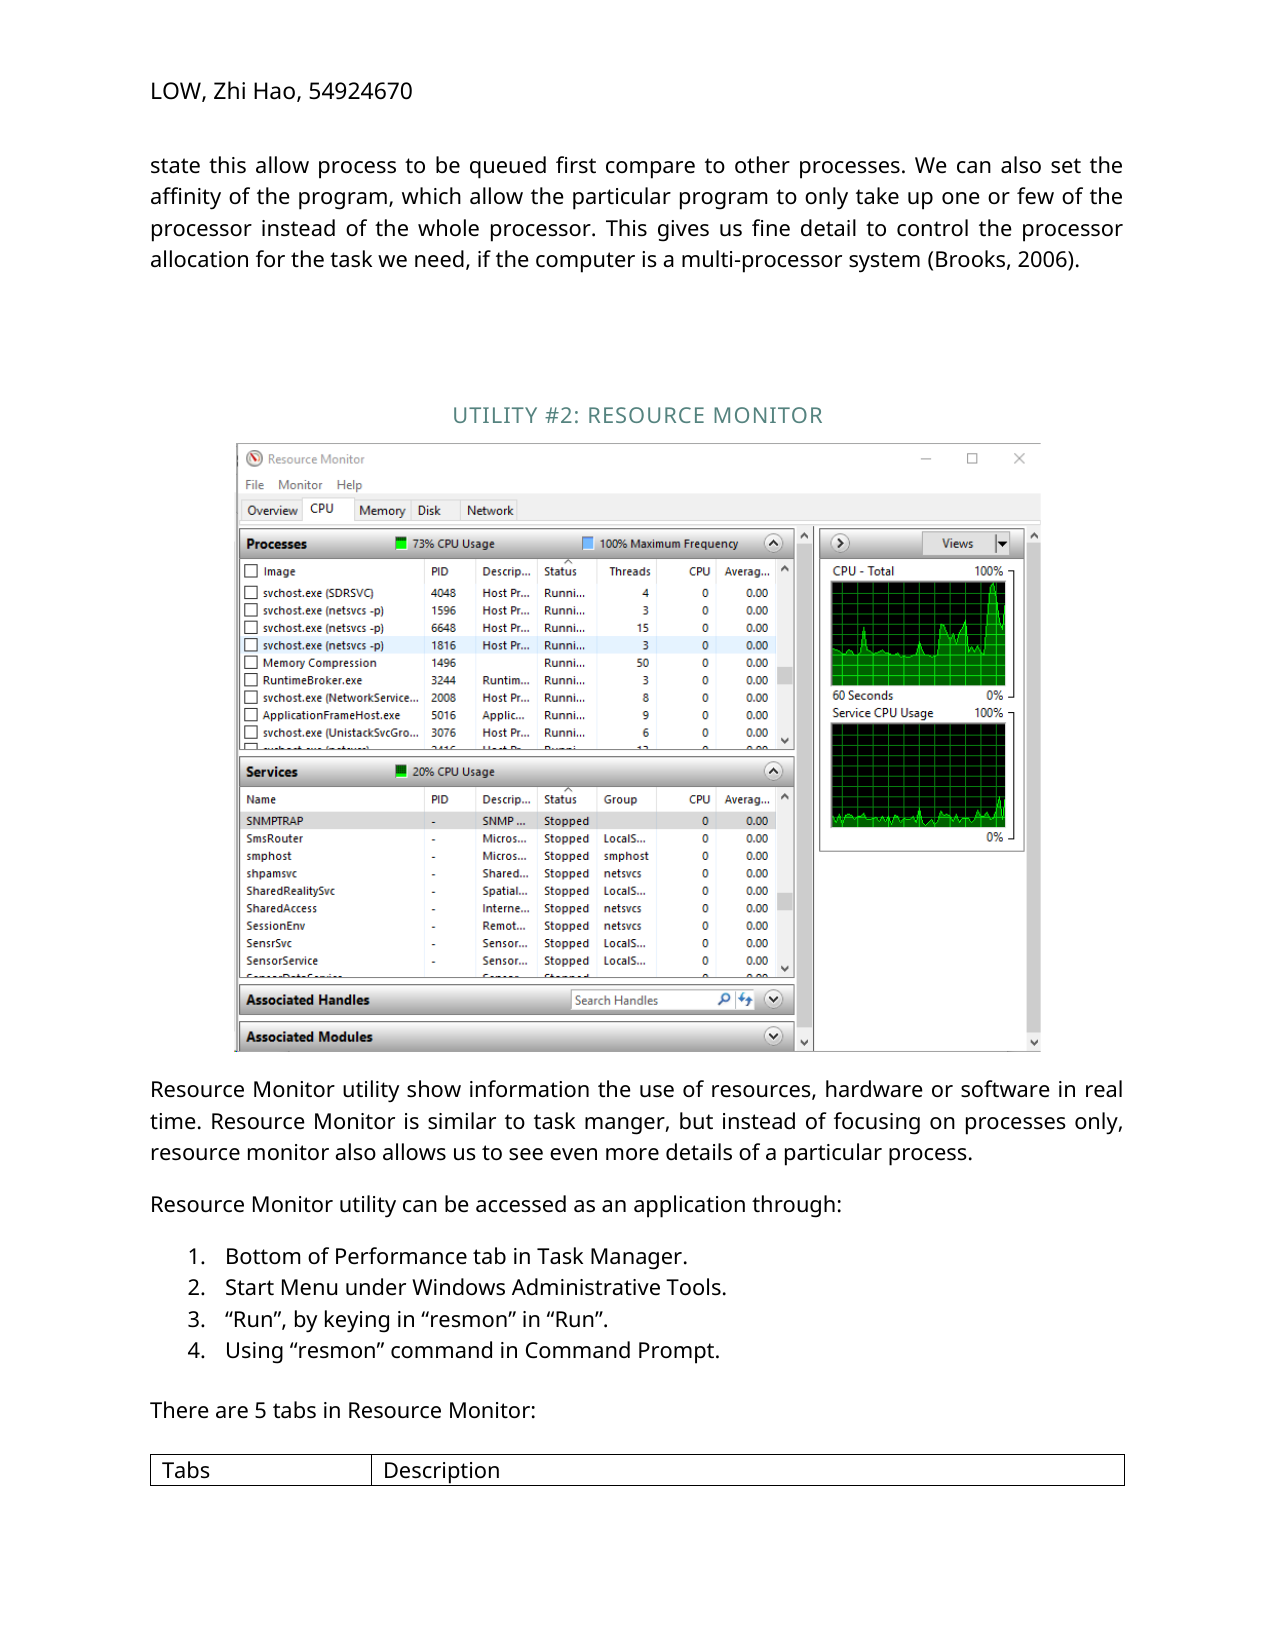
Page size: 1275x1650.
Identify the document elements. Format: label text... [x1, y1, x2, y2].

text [150, 150, 1125, 273]
table_header Tabs [151, 1455, 371, 1485]
subtitle utility #2: Resource monitor [150, 400, 1125, 430]
list “Run”, by keying in “resmon” in “Run”. [187, 1304, 1125, 1333]
list Bottom of Performance tab in Task Manager. [187, 1241, 1125, 1271]
picture [234, 443, 1041, 1052]
text Resource Monitor utility show information the use of resources, hardware or software in real time. Resource Monitor is similar to task manger, but instead of focusing on processes only, resource monitor also allows us to see even more details of a particular process. [150, 1074, 1125, 1167]
text Resource Monitor utility can be accessed as an application through: [150, 1189, 1125, 1219]
list Start Menu under Windows Administrative Tools. [187, 1272, 1125, 1302]
table_header Description [372, 1455, 1124, 1485]
text There are 5 tabs in Resource Monitor: [150, 1395, 1125, 1425]
list Using “resmon” command in Command Prompt. [187, 1335, 1125, 1365]
